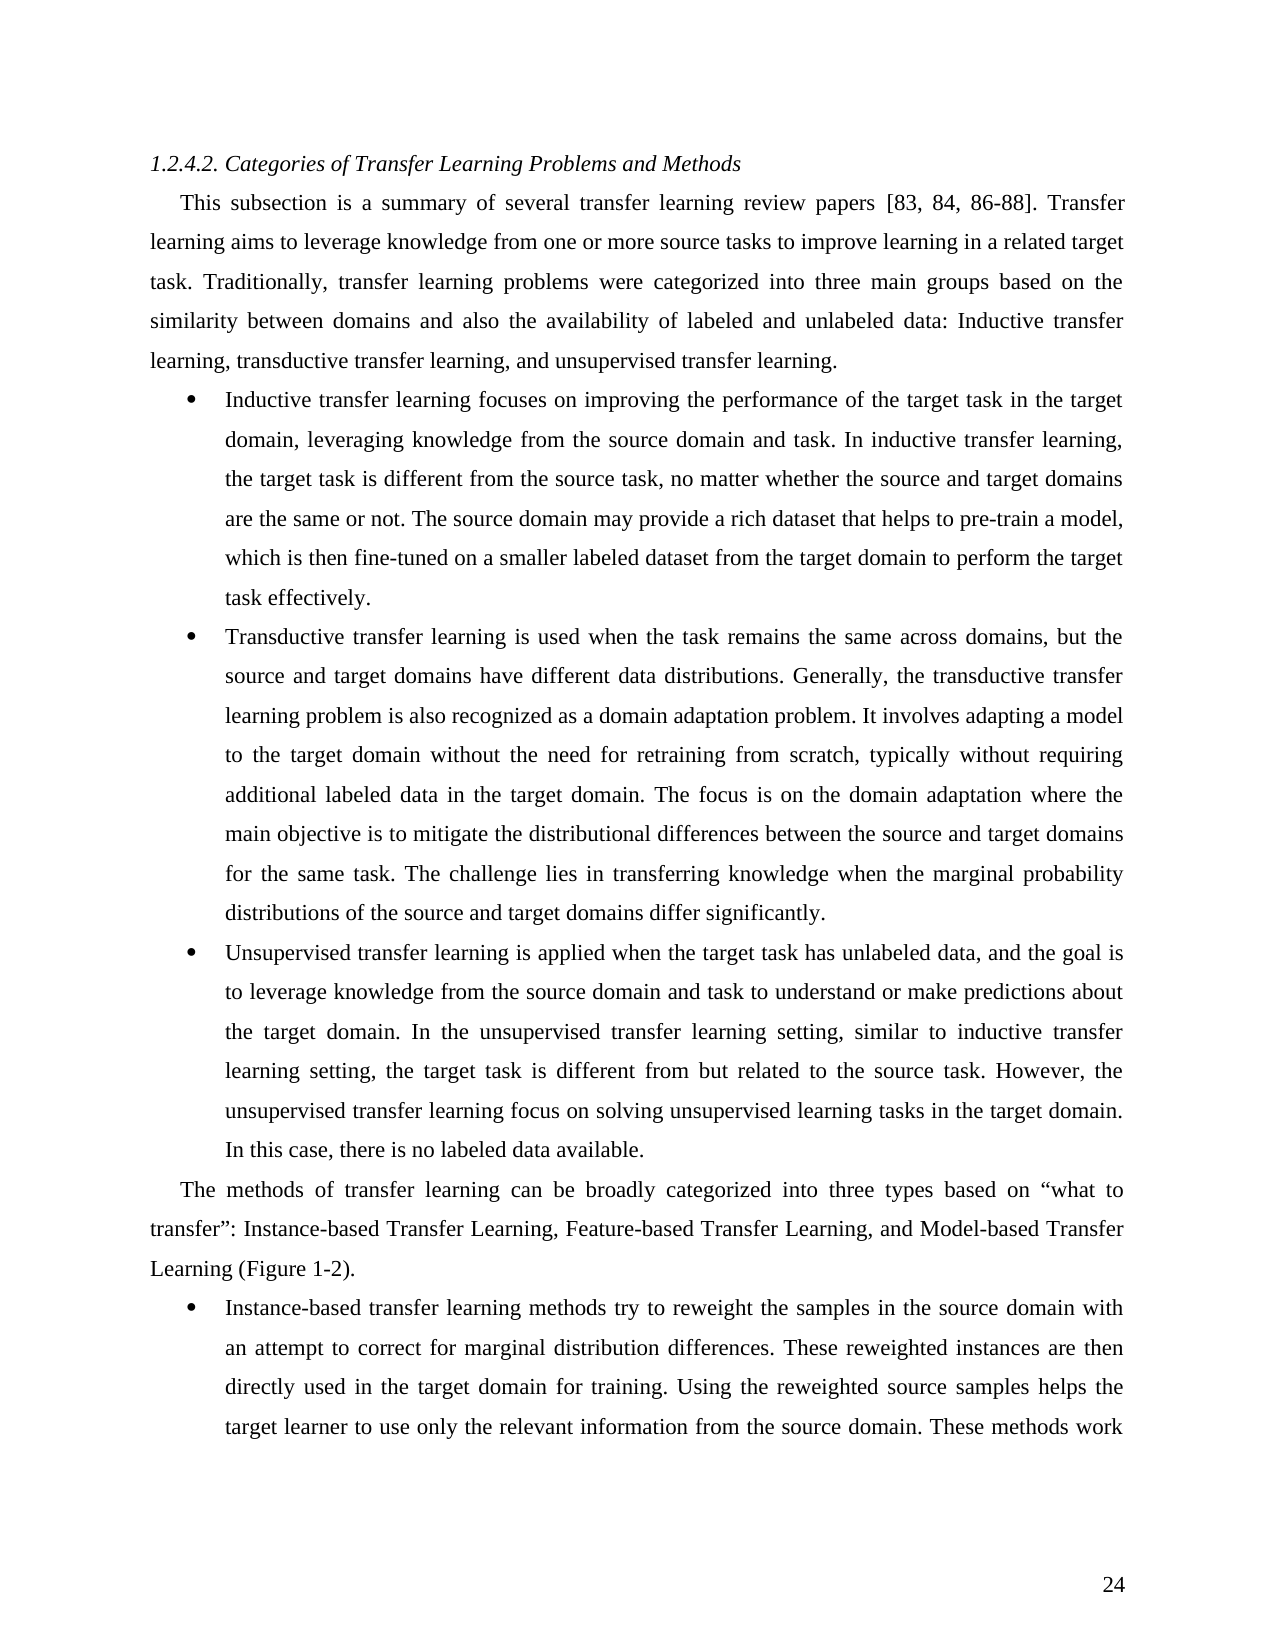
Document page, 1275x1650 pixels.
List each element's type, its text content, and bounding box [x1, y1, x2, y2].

list Transductive transfer learning is used when the task remains the same across domains, but the source and target domains have different data distributions. Generally, the transductive transfer learning problem is also recognized as a domain adaptation problem. It involves adapting a model to the target domain without the need for retraining from scratch, typically without requiring additional labeled data in the target domain. The focus is on the domain adaptation where the main objective is to mitigate the distributional differences between the source and target domains for the same task. The challenge lies in transferring knowledge when the marginal probability distributions of the source and target domains differ significantly. [187, 623, 1125, 926]
text This subsection is a summary of several transfer learning review papers [83, 84, 86-88]. Transfer learning aims to leverage knowledge from one or more source tasks to improve learning in a related target task. Traditionally, transfer learning problems were categorized into three main groups based on the similarity between domains and also the availability of labeled and unlabeled data: Inductive transfer learning, transductive transfer learning, and unsupervised transfer learning. [150, 189, 1125, 373]
subtitle Categories of Transfer Learning Problems and Methods [150, 150, 1125, 176]
list Inductive transfer learning focuses on improving the performance of the target task in the target domain, leveraging knowledge from the source domain and task. In inductive transfer learning, the target task is different from the source task, no matter whether the source and target domains are the same or not. The source domain may provide a rich dataset that helps to pre-train a model, which is then fine-tuned on a smaller labeled dataset from the target domain to perform the target task effectively. [187, 386, 1125, 610]
text The methods of transfer learning can be broadly categorized into three types based on “what to transfer”: Instance-based Transfer Learning, Feature-based Transfer Learning, and Model-based Transfer Learning (Figure 1-2). [150, 1176, 1125, 1281]
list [187, 1294, 1125, 1439]
list Unsupervised transfer learning is applied when the target task has unlabeled data, and the goal is to leverage knowledge from the source domain and task to understand or make predictions about the target domain. In the unsupervised transfer learning setting, similar to inductive transfer learning setting, the target task is different from but related to the source task. However, the unsupervised transfer learning focus on solving unsupervised learning tasks in the target domain. In this case, there is no labeled data available. [187, 939, 1125, 1163]
